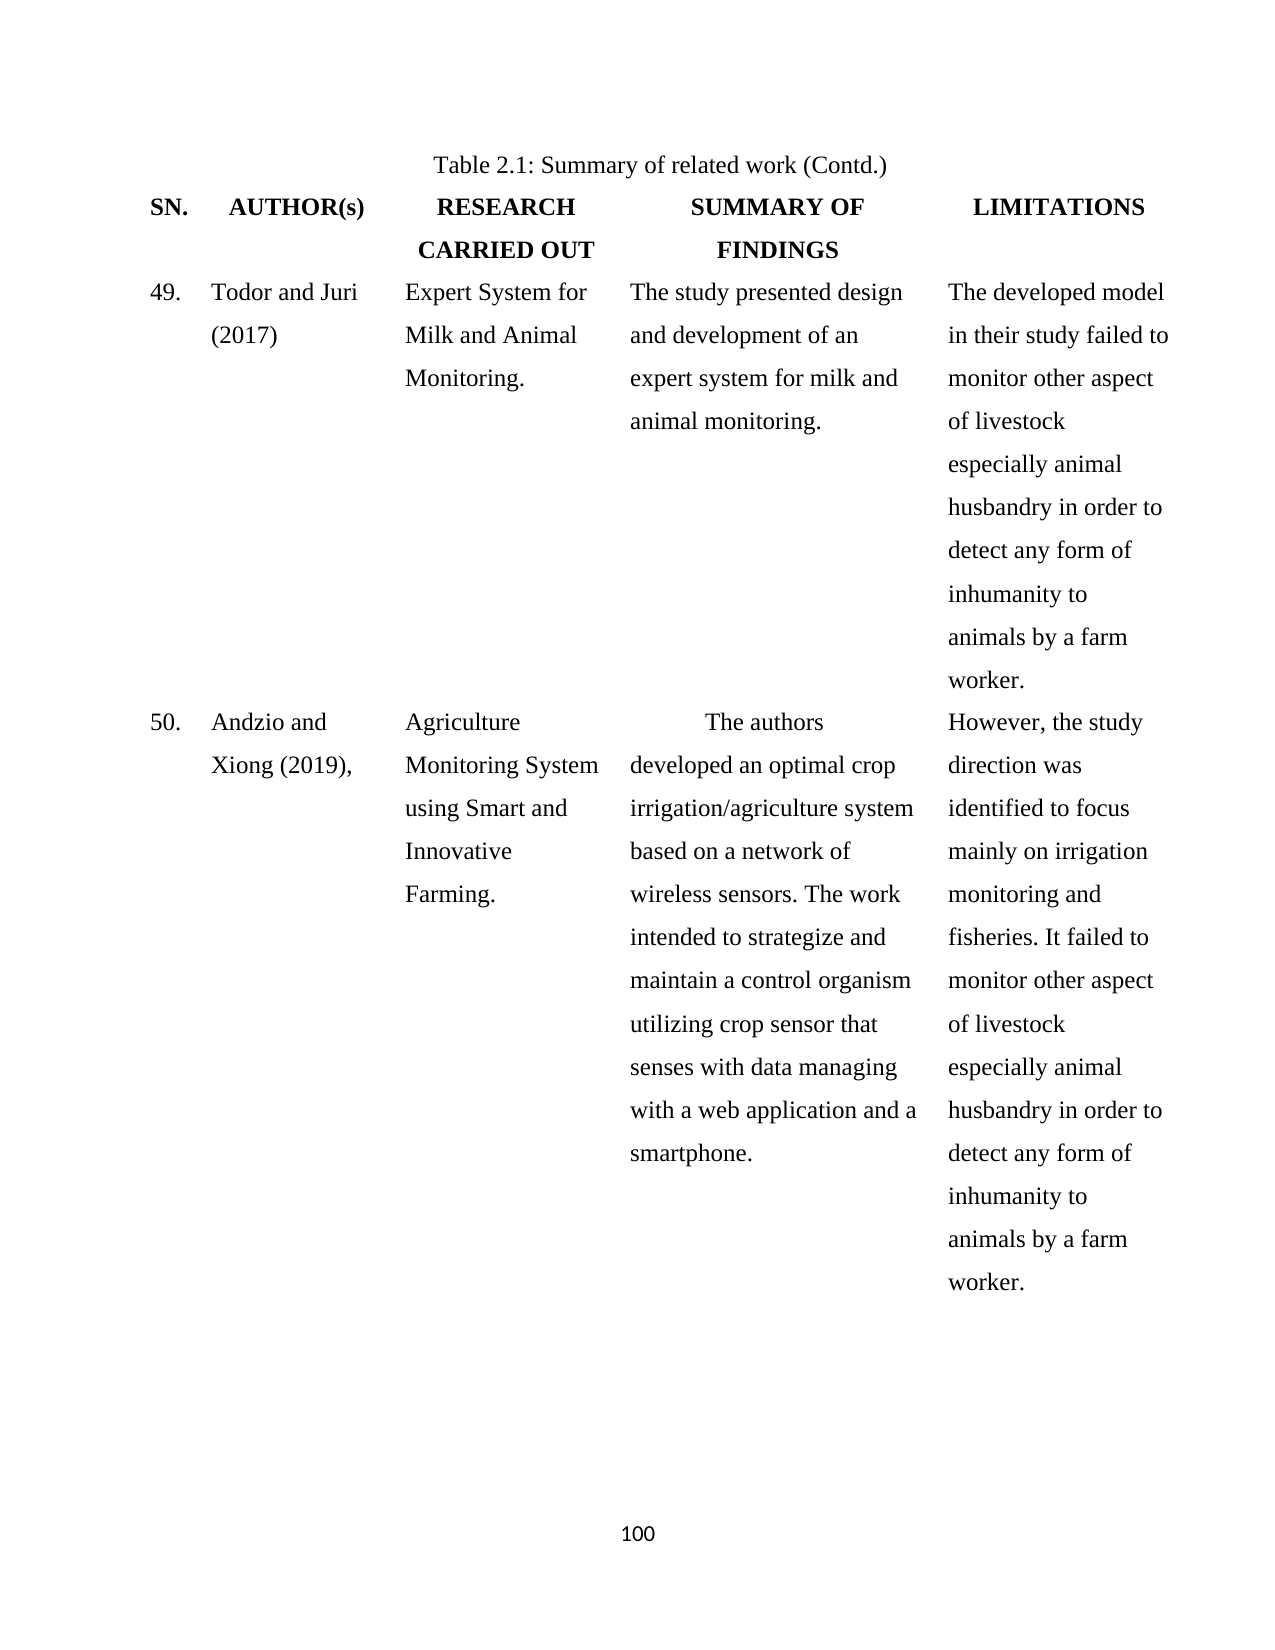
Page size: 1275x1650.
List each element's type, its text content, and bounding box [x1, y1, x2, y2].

table_cell Andzio and Xiong (2019), [200, 707, 394, 1309]
table_cell 49. [139, 277, 199, 707]
table_cell RESEARCH CARRIED OUT [394, 192, 619, 277]
table_cell Table 2.1: Summary of related work (Contd.) [139, 150, 1181, 192]
table_cell SN. [139, 192, 199, 277]
table_cell Agriculture Monitoring System using Smart and Innovative Farming. [394, 707, 619, 1309]
table_cell Expert System for Milk and Animal Monitoring. [394, 277, 619, 707]
table_cell Todor and Juri (2017) [200, 277, 394, 707]
table_cell The study presented design and development of an expert system for milk and animal monitoring. [619, 277, 937, 707]
table_cell AUTHOR(s) [200, 192, 394, 277]
table_cell The developed model in their study failed to monitor other aspect of livestock especially animal husbandry in order to detect any form of inhumanity to animals by a farm worker. [937, 277, 1181, 707]
table_cell SUMMARY OF FINDINGS [619, 192, 937, 277]
table_cell 50. [139, 707, 199, 1309]
table_cell However, the study direction was identified to focus mainly on irrigation monitoring and fisheries. It failed to monitor other aspect of livestock especially animal husbandry in order to detect any form of inhumanity to animals by a farm worker. [937, 707, 1181, 1309]
table_cell The authors developed an optimal crop irrigation/agriculture system based on a network of wireless sensors. The work intended to strategize and maintain a control organism utilizing crop sensor that senses with data managing with a web application and a smartphone. [619, 707, 937, 1309]
table_cell LIMITATIONS [937, 192, 1181, 277]
